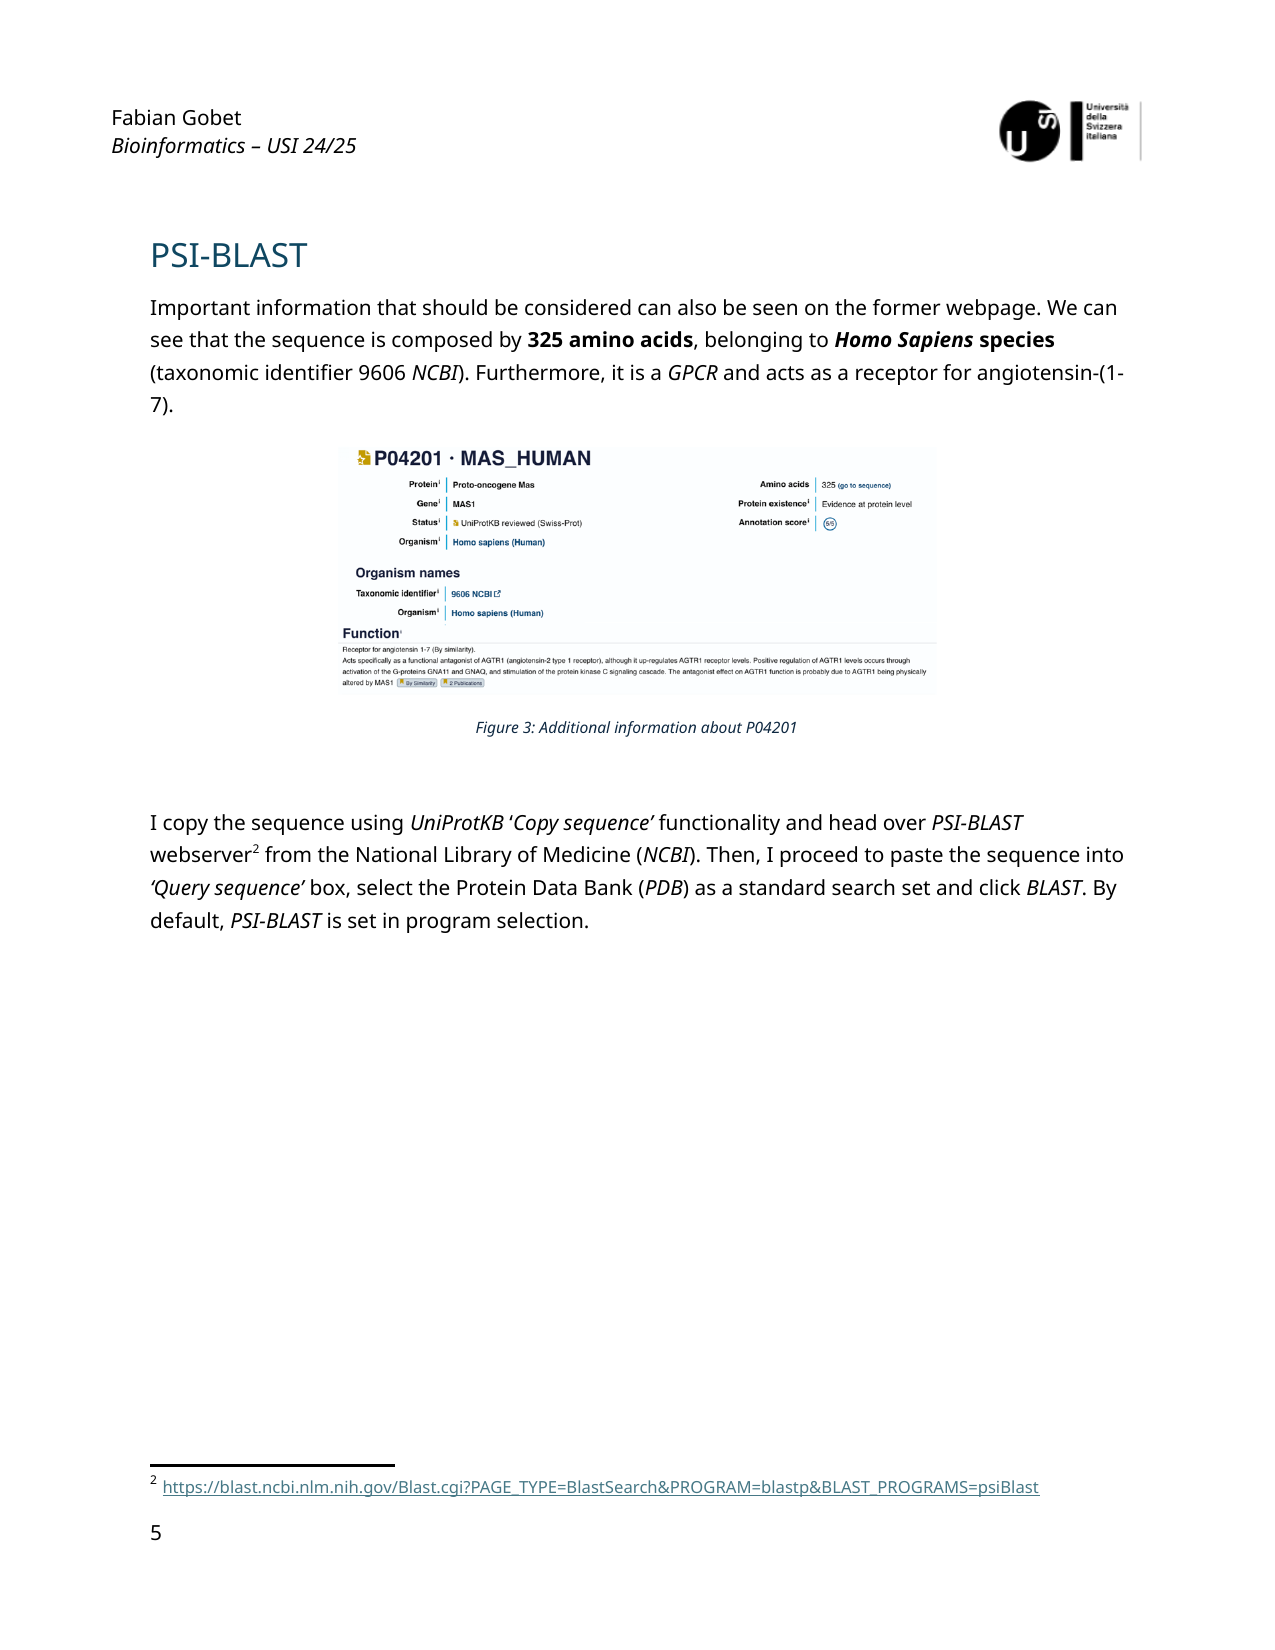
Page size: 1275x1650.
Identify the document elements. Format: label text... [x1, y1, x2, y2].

text Figure 3: Additional information about P04201 [150, 717, 1125, 738]
picture [330, 440, 945, 696]
text Important information that should be considered can also be seen on the former webpage. We can see that the sequence is composed by 325 amino acids, belonging to Homo Sapiens species (taxonomic identifier 9606 NCBI). Furthermore, it is a GPCR and acts as a receptor for angiotensin-(1-7). [150, 293, 1125, 419]
picture [976, 77, 1165, 185]
text I copy the sequence using UniProtKB ‘Copy sequence’ functionality and head over PSI-BLAST webserver from the National Library of Medicine (NCBI). Then, I proceed to paste the sequence into ‘Query sequence’ box, select the Protein Data Bank (PDB) as a standard search set and click BLAST. By default, PSI-BLAST is set in program selection. [150, 808, 1125, 934]
subtitle PSI-BLAST [150, 232, 1125, 278]
